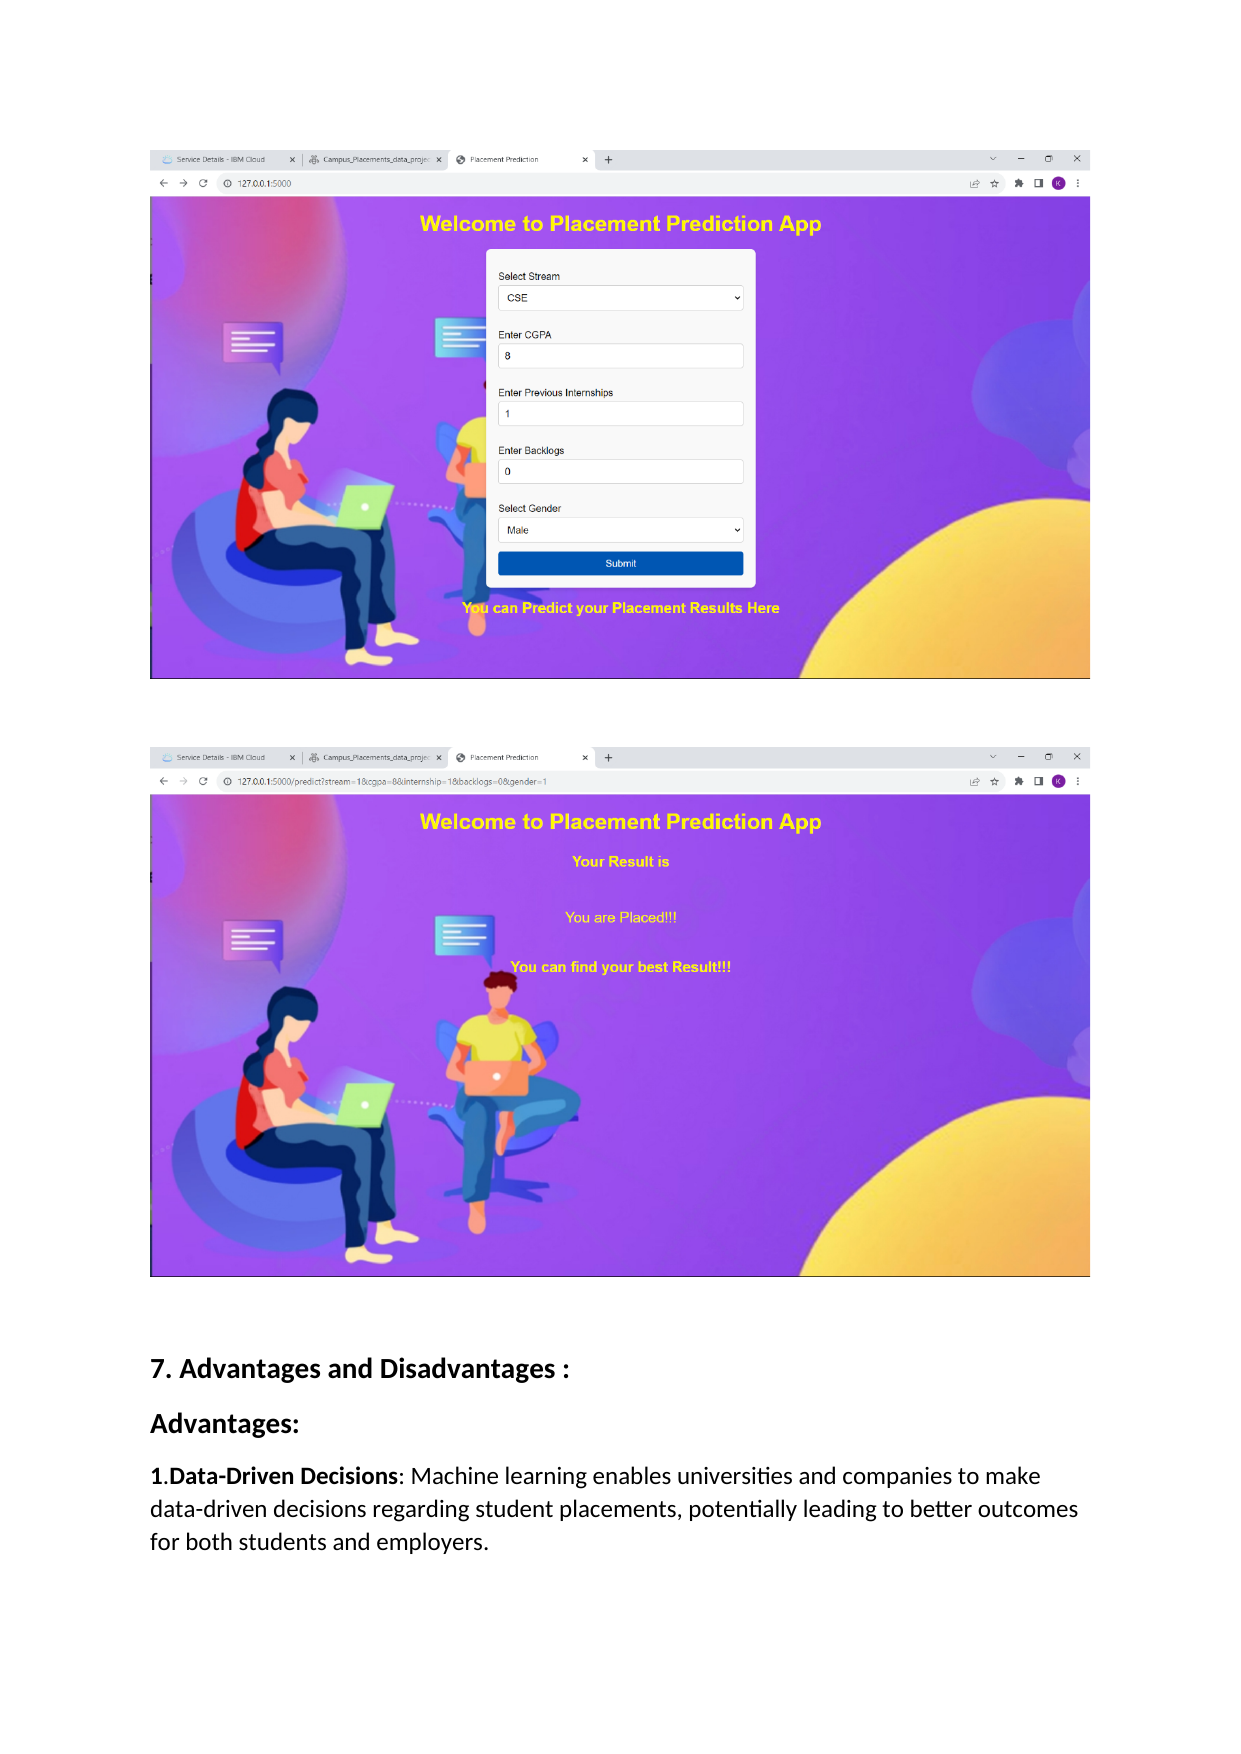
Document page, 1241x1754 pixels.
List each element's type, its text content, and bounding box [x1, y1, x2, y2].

picture [150, 150, 1091, 679]
text Advantages: [150, 1405, 1090, 1441]
text 1.Data-Driven Decisions: Machine learning enables universities and companies to make data-driven decisions regarding student placements, potentially leading to better outcomes for both students and employers. [150, 1460, 1090, 1557]
text 7. Advantages and Disadvantages : [150, 1350, 1090, 1386]
picture [150, 747, 1091, 1277]
